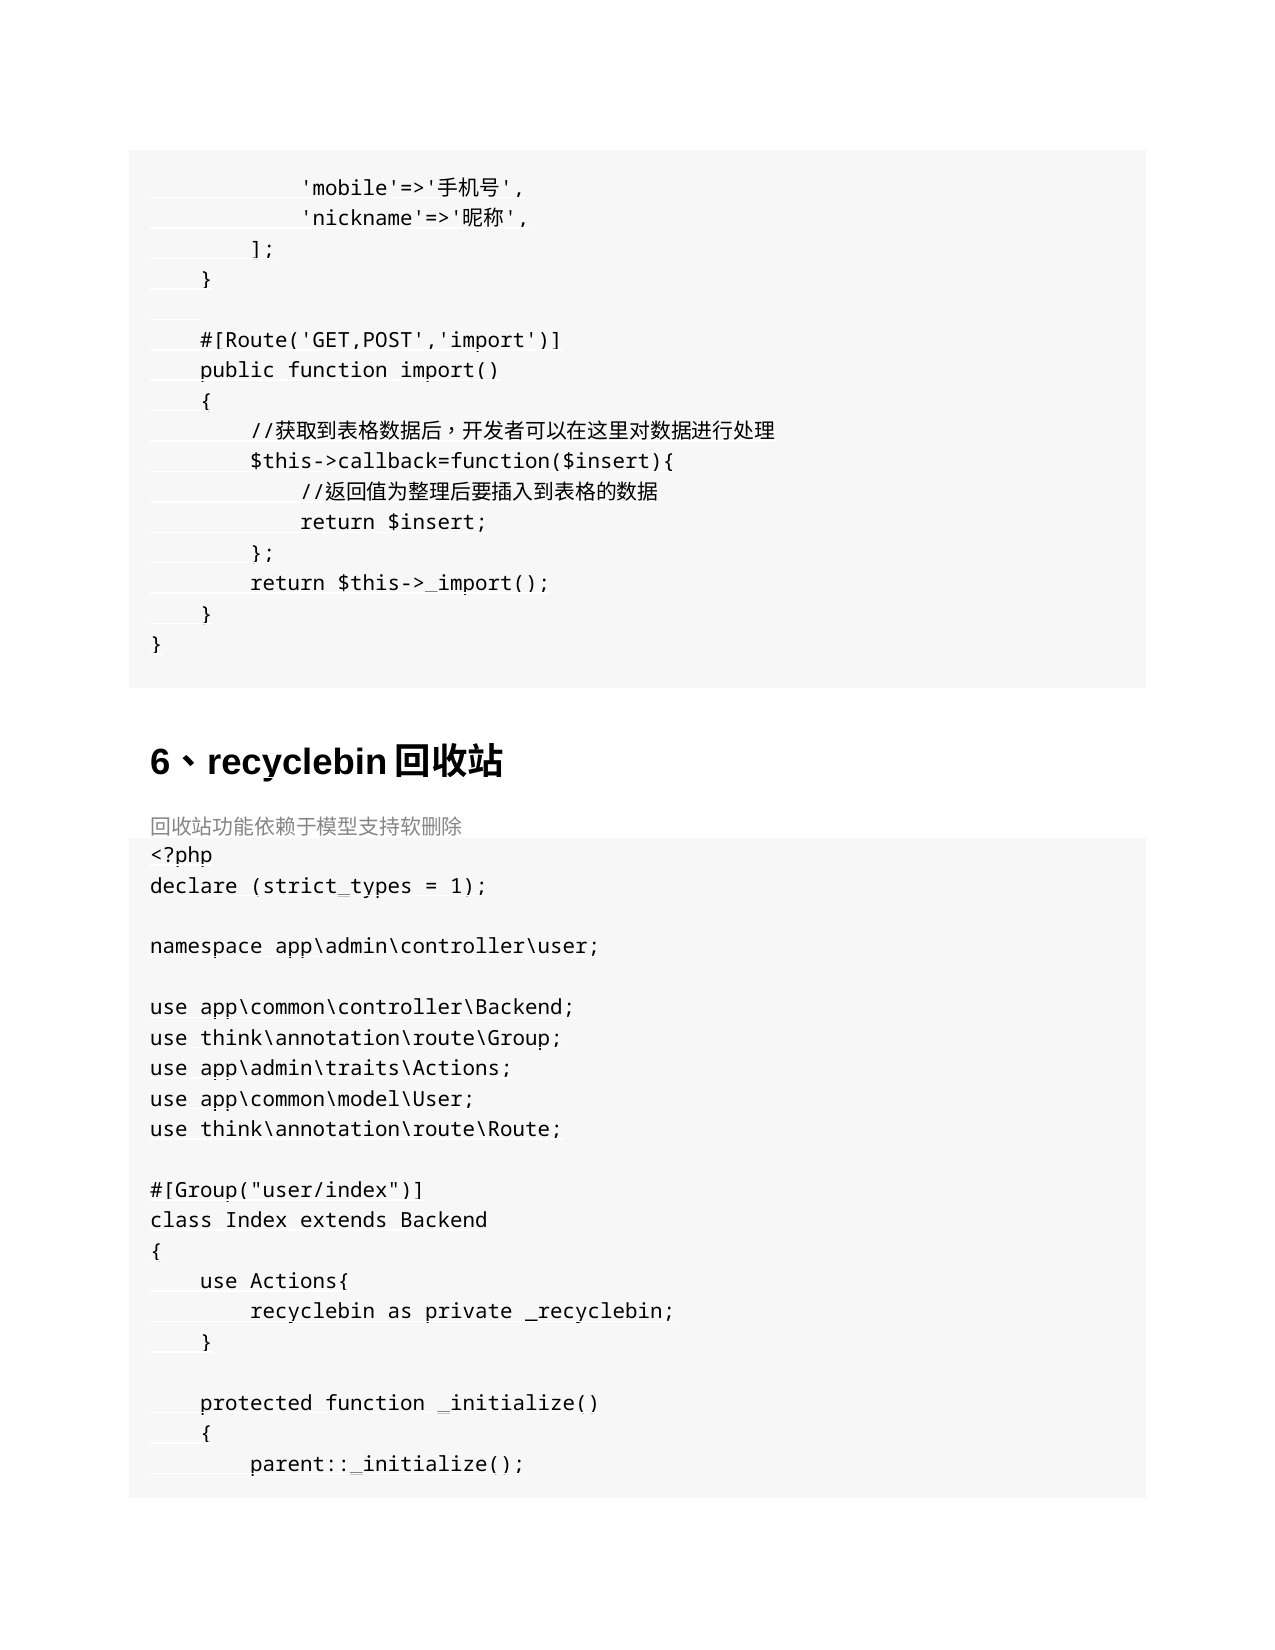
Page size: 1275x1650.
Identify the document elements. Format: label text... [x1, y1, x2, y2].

subtitle 6、recyclebin回收站 [150, 738, 1125, 782]
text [129, 150, 1146, 688]
text 回收站功能依赖于模型支持软删除 [150, 807, 1125, 838]
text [129, 838, 1146, 1498]
